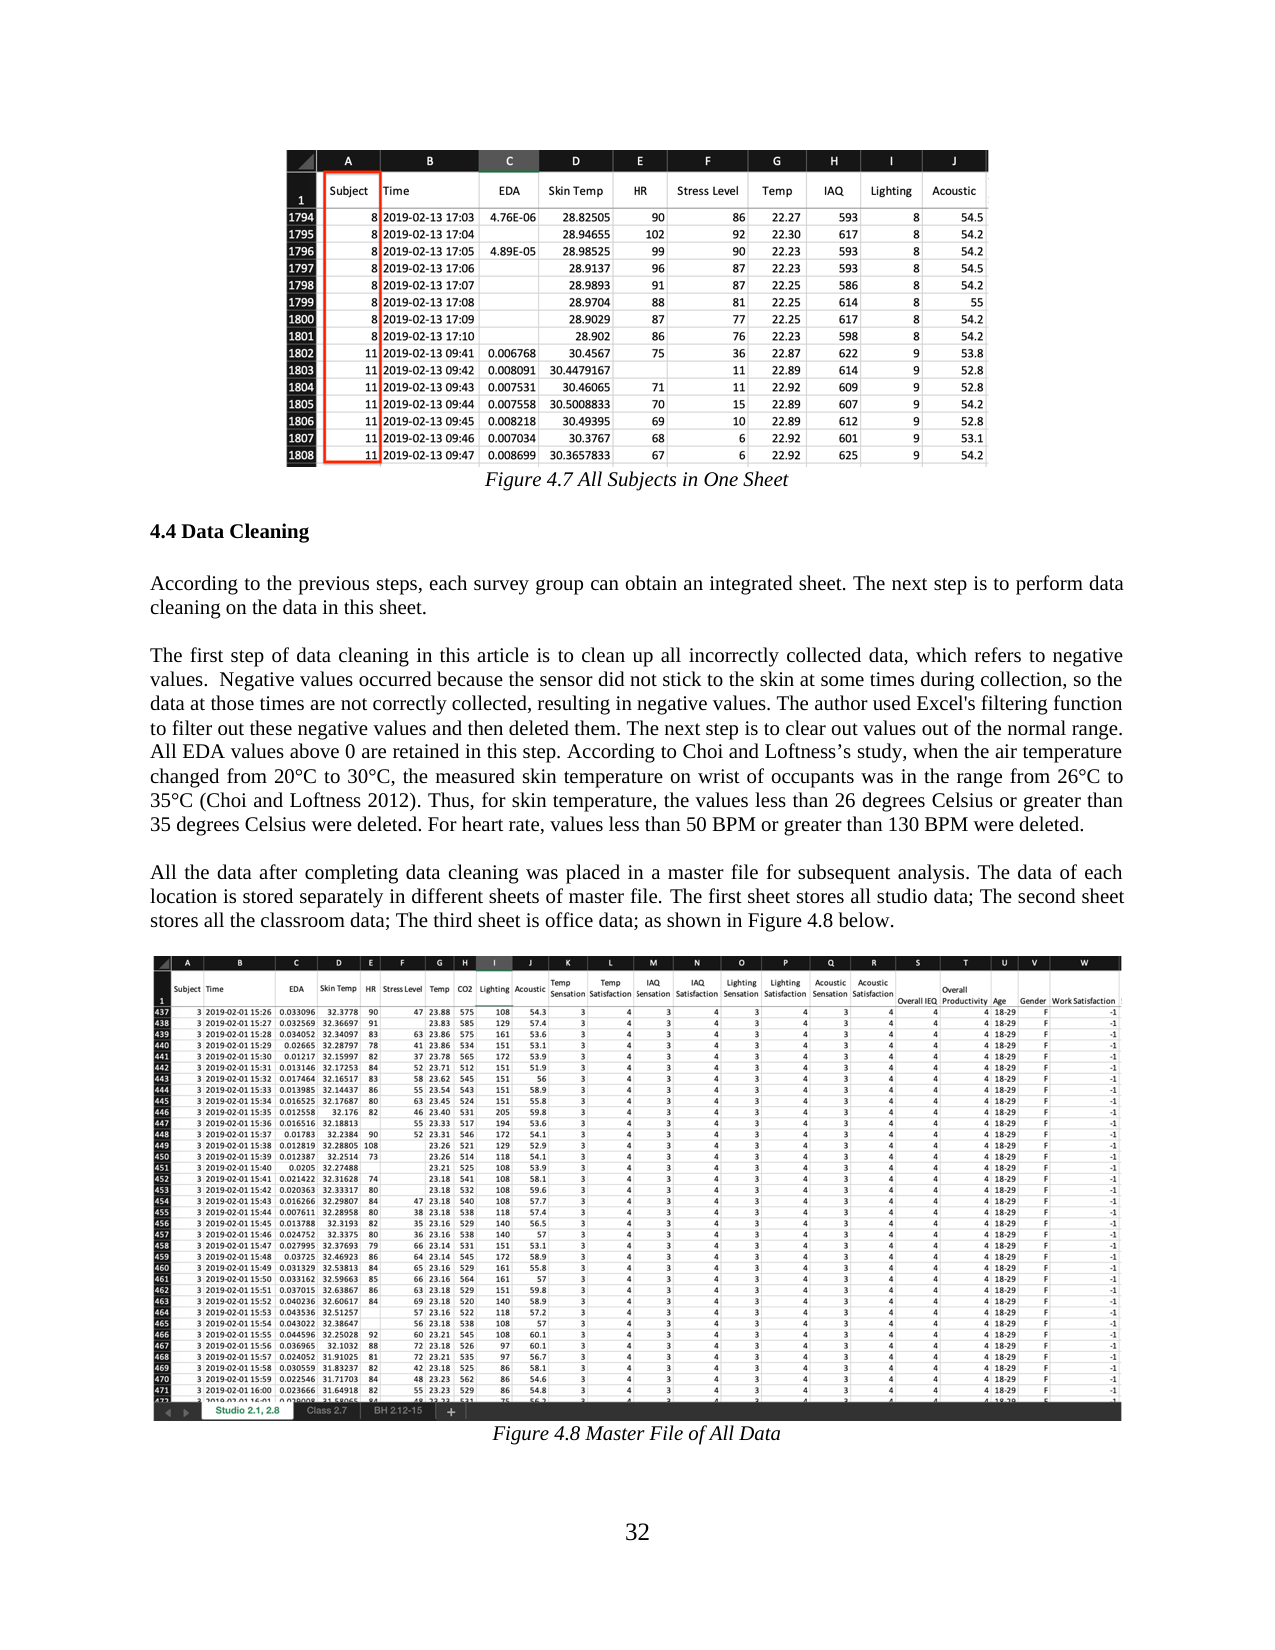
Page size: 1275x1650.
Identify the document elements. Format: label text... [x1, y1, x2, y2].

text All the data after completing data cleaning was placed in a master file for subsequent analysis. The data of each location is stored separately in different sheets of master file. The first sheet stores all studio data; The second sheet stores all the classroom data; The third sheet is office data; as shown in Figure 4.8 below. [150, 860, 1125, 932]
text The first step of data cleaning in this article is to clean up all incorrectly collected data, which refers to negative values. Negative values occurred because the sensor did not stick to the skin at some times during collection, so the data at those times are not correctly collected, resulting in negative values. The author used Excel's filtering function to filter out these negative values and then deleted them. The next step is to clear out values out of the normal range. All EDA values above 0 are retained in this step. According to Choi and Loftness’s study, when the air temperature changed from 20°C to 30°C, the measured skin temperature on wrist of occupants was in the range from 26°C to 35°C (Choi and Loftness 2012). Thus, for skin temperature, the values less than 26 degrees Celsius or greater than 35 degrees Celsius were deleted. For heart rate, values less than 50 BPM or greater than 130 BPM were deleted. [150, 643, 1125, 836]
text Figure 4.8 Master File of All Data [150, 1421, 1125, 1445]
picture [286, 150, 989, 467]
text Figure 4.7 All Subjects in One Sheet [150, 466, 1125, 491]
subtitle 4.4 Data Cleaning [150, 519, 1125, 543]
picture [153, 956, 1122, 1421]
text According to the previous steps, each survey group can obtain an integrated sheet. The next step is to perform data cleaning on the data in this sheet. [150, 571, 1125, 619]
